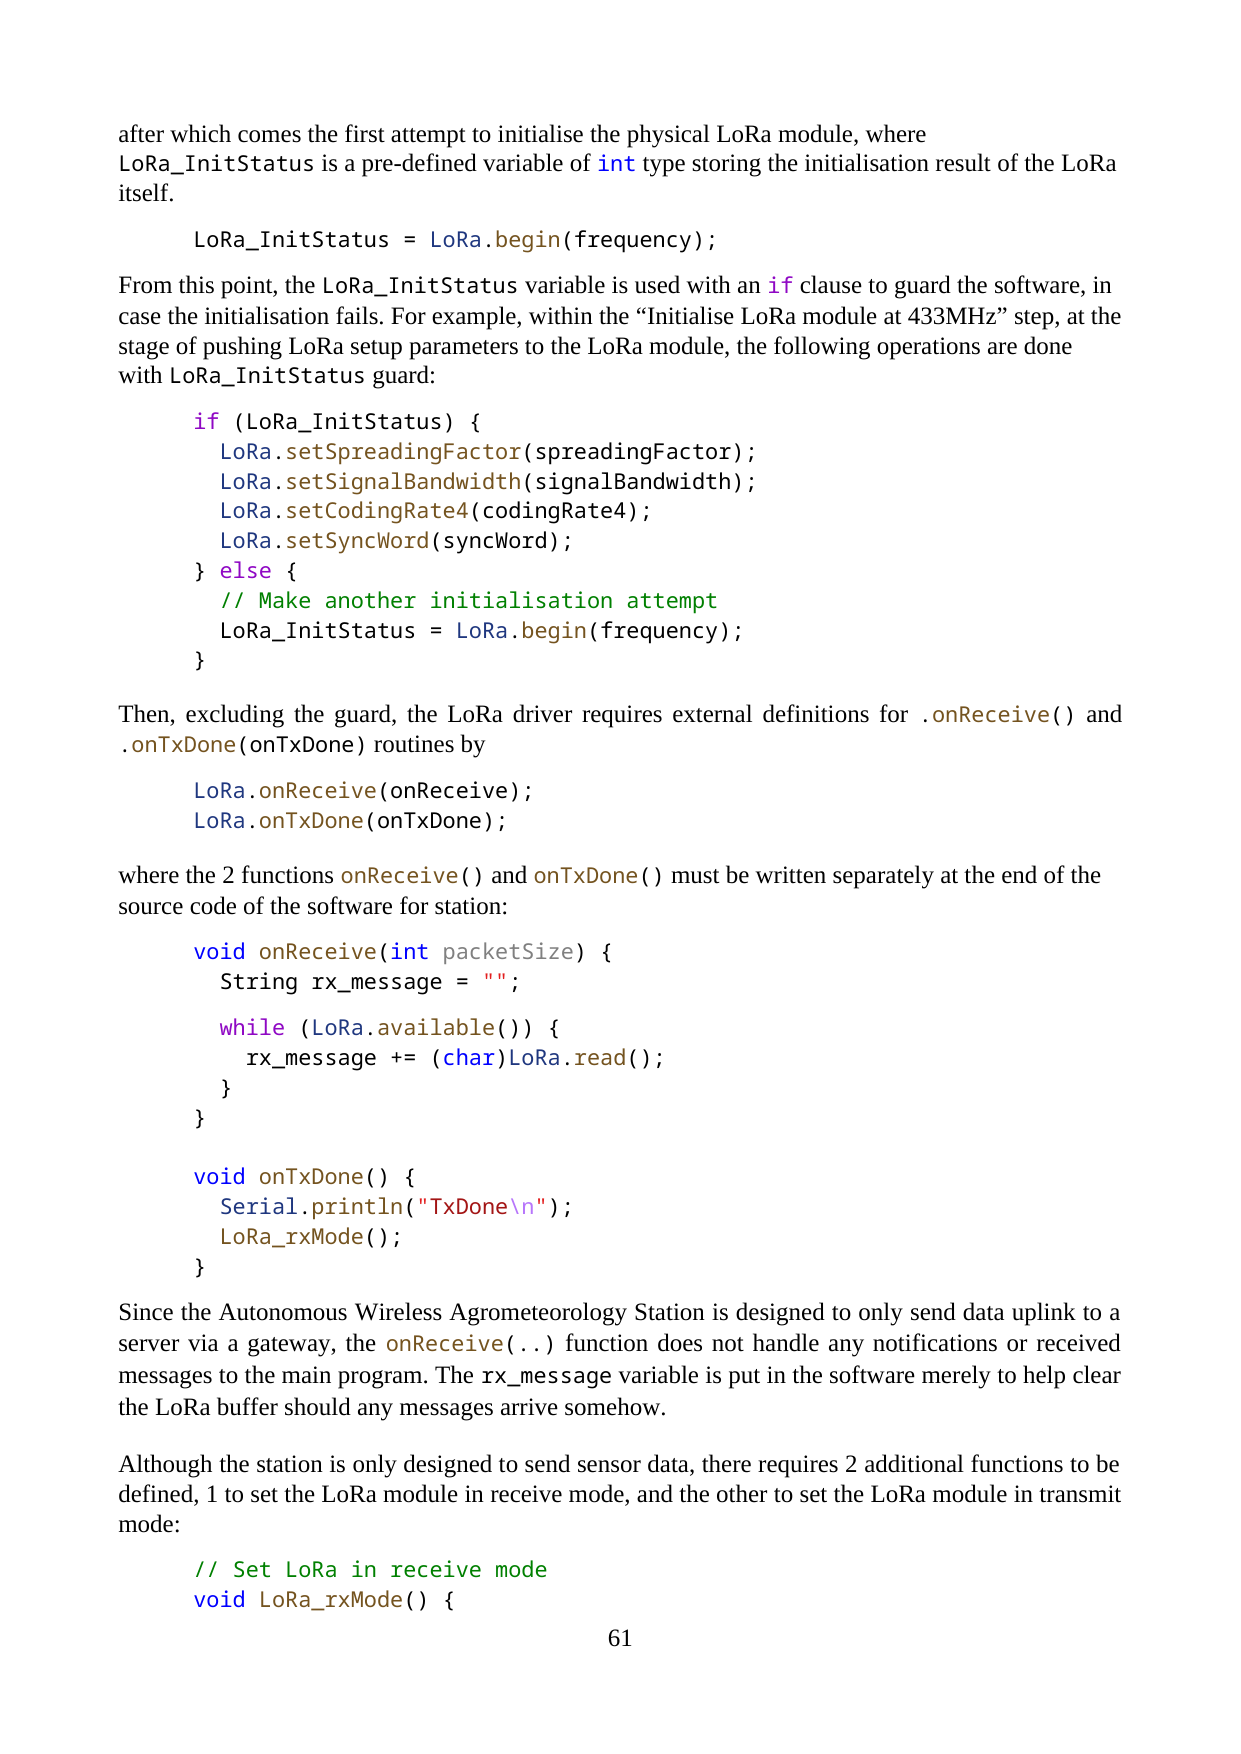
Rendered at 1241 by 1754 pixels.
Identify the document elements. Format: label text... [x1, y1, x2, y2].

text } [118, 644, 1122, 674]
text Although the station is only designed to send sensor data, there requires 2 additional functions to be defined, 1 to set the LoRa module in receive mode, and the other to set the LoRa module in transmit mode: [118, 1448, 1122, 1537]
text rx_message += (char)LoRa.read(); [118, 1042, 1122, 1072]
text LoRa.setCodingRate4(codingRate4); [118, 495, 1122, 525]
text void onReceive(int packetSize) { [118, 936, 1122, 966]
text Serial.println("TxDone\n"); [118, 1191, 1122, 1221]
text Then, excluding the guard, the LoRa driver requires external definitions for .onReceive() and .onTxDone(onTxDone) routines by [118, 699, 1122, 759]
text if (LoRa_InitStatus) { [118, 406, 1122, 436]
text // Set LoRa in receive mode [118, 1554, 1122, 1584]
text LoRa.setSyncWord(syncWord); [118, 525, 1122, 555]
text void LoRa_rxMode() { [118, 1584, 1122, 1614]
text Since the Autonomous Wireless Agrometeorology Station is designed to only send data uplink to a server via a gateway, the onReceive(..) function does not handle any notifications or received messages to the main program. The rx_message variable is put in the software merely to help clear the LoRa buffer should any messages arrive somehow. [118, 1297, 1122, 1421]
text // Make another initialisation attempt [118, 585, 1122, 614]
text } [118, 1072, 1122, 1102]
text } [118, 1102, 1122, 1132]
text LoRa.setSignalBandwidth(signalBandwidth); [118, 466, 1122, 495]
text LoRa.setSpreadingFactor(spreadingFactor); [118, 436, 1122, 466]
text LoRa.onReceive(onReceive); [118, 775, 1122, 805]
text LoRa_InitStatus = LoRa.begin(frequency); [118, 224, 1122, 254]
text LoRa_rxMode(); [118, 1221, 1122, 1251]
text } else { [118, 555, 1122, 585]
text } [118, 1251, 1122, 1281]
text From this point, the LoRa_InitStatus variable is used with an if clause to guard the software, in case the initialisation fails. For example, within the “Initialise LoRa module at 433MHz” step, at the stage of pushing LoRa setup parameters to the LoRa module, the following operations are done with LoRa_InitStatus guard: [118, 270, 1122, 389]
text LoRa_InitStatus = LoRa.begin(frequency); [118, 614, 1122, 644]
text void onTxDone() { [118, 1161, 1122, 1191]
text where the 2 functions onReceive() and onTxDone() must be written separately at the end of the source code of the software for station: [118, 860, 1122, 919]
text LoRa.onTxDone(onTxDone); [118, 805, 1122, 835]
text String rx_message = ""; [118, 966, 1122, 996]
text while (LoRa.available()) { [118, 1012, 1122, 1042]
text after which comes the first attempt to initialise the physical LoRa module, where LoRa_InitStatus is a pre-defined variable of int type storing the initialisation result of the LoRa itself. [118, 118, 1122, 207]
